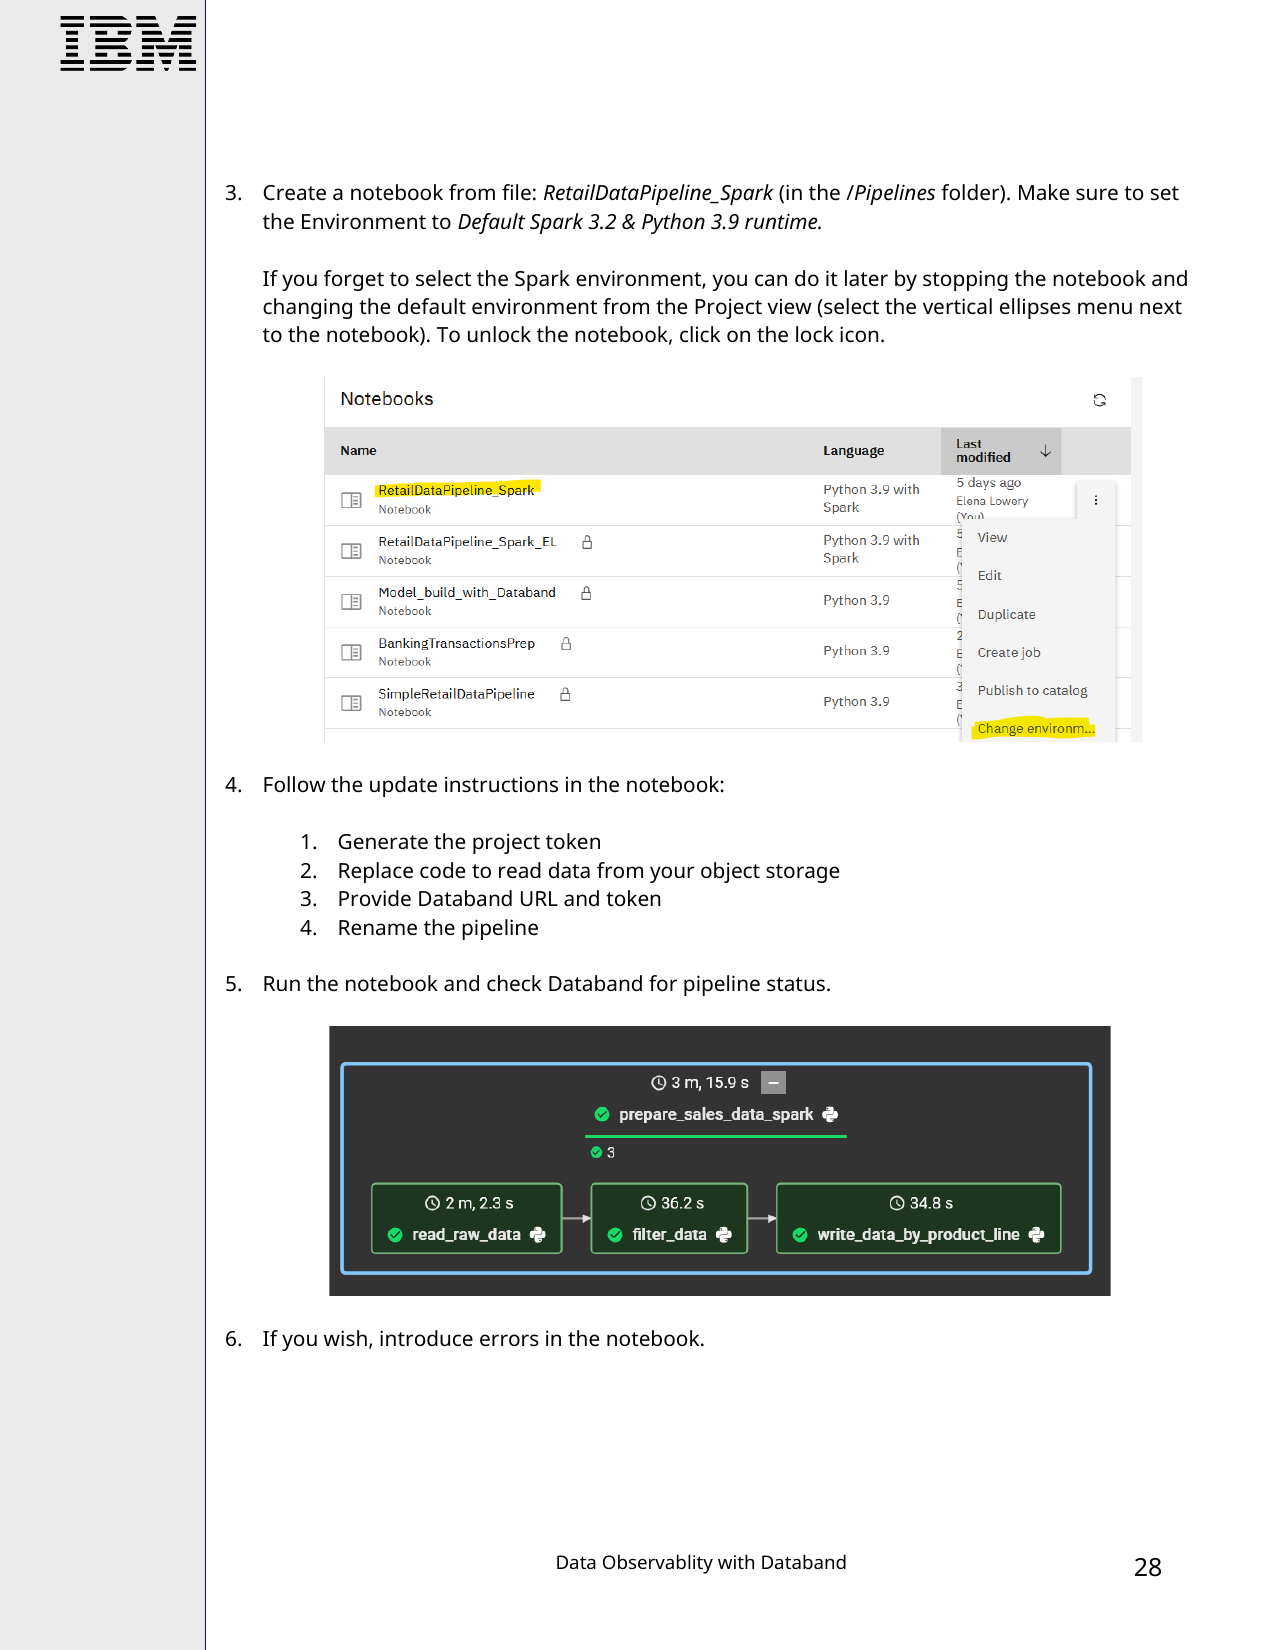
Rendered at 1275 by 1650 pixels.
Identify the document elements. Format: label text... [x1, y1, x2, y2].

list Create a notebook from file: RetailDataPipeline_Spark (in the /Pipelines folder). Make sure to set the Environment to Default Spark 3.2 & Python 3.9 runtime. [225, 178, 1200, 235]
list Follow the update instructions in the notebook: [225, 770, 1200, 799]
list Generate the project token [300, 827, 1200, 856]
list Rename the pipeline [300, 913, 1200, 941]
list If you wish, introduce errors in the notebook. [225, 1324, 1200, 1352]
list Run the notebook and check Databand for pipeline status. [225, 969, 1200, 998]
picture [60, 16, 197, 71]
list If you forget to select the Spark environment, you can do it later by stopping the notebook and changing the default environment from the Project view (select the vertical ellipses menu next to the notebook). To unlock the notebook, click on the lock icon. [262, 264, 1200, 349]
list Provide Databand URL and token [300, 884, 1200, 913]
picture [320, 377, 1143, 742]
list Replace code to read data from your object storage [300, 856, 1200, 884]
picture [329, 1026, 1111, 1296]
